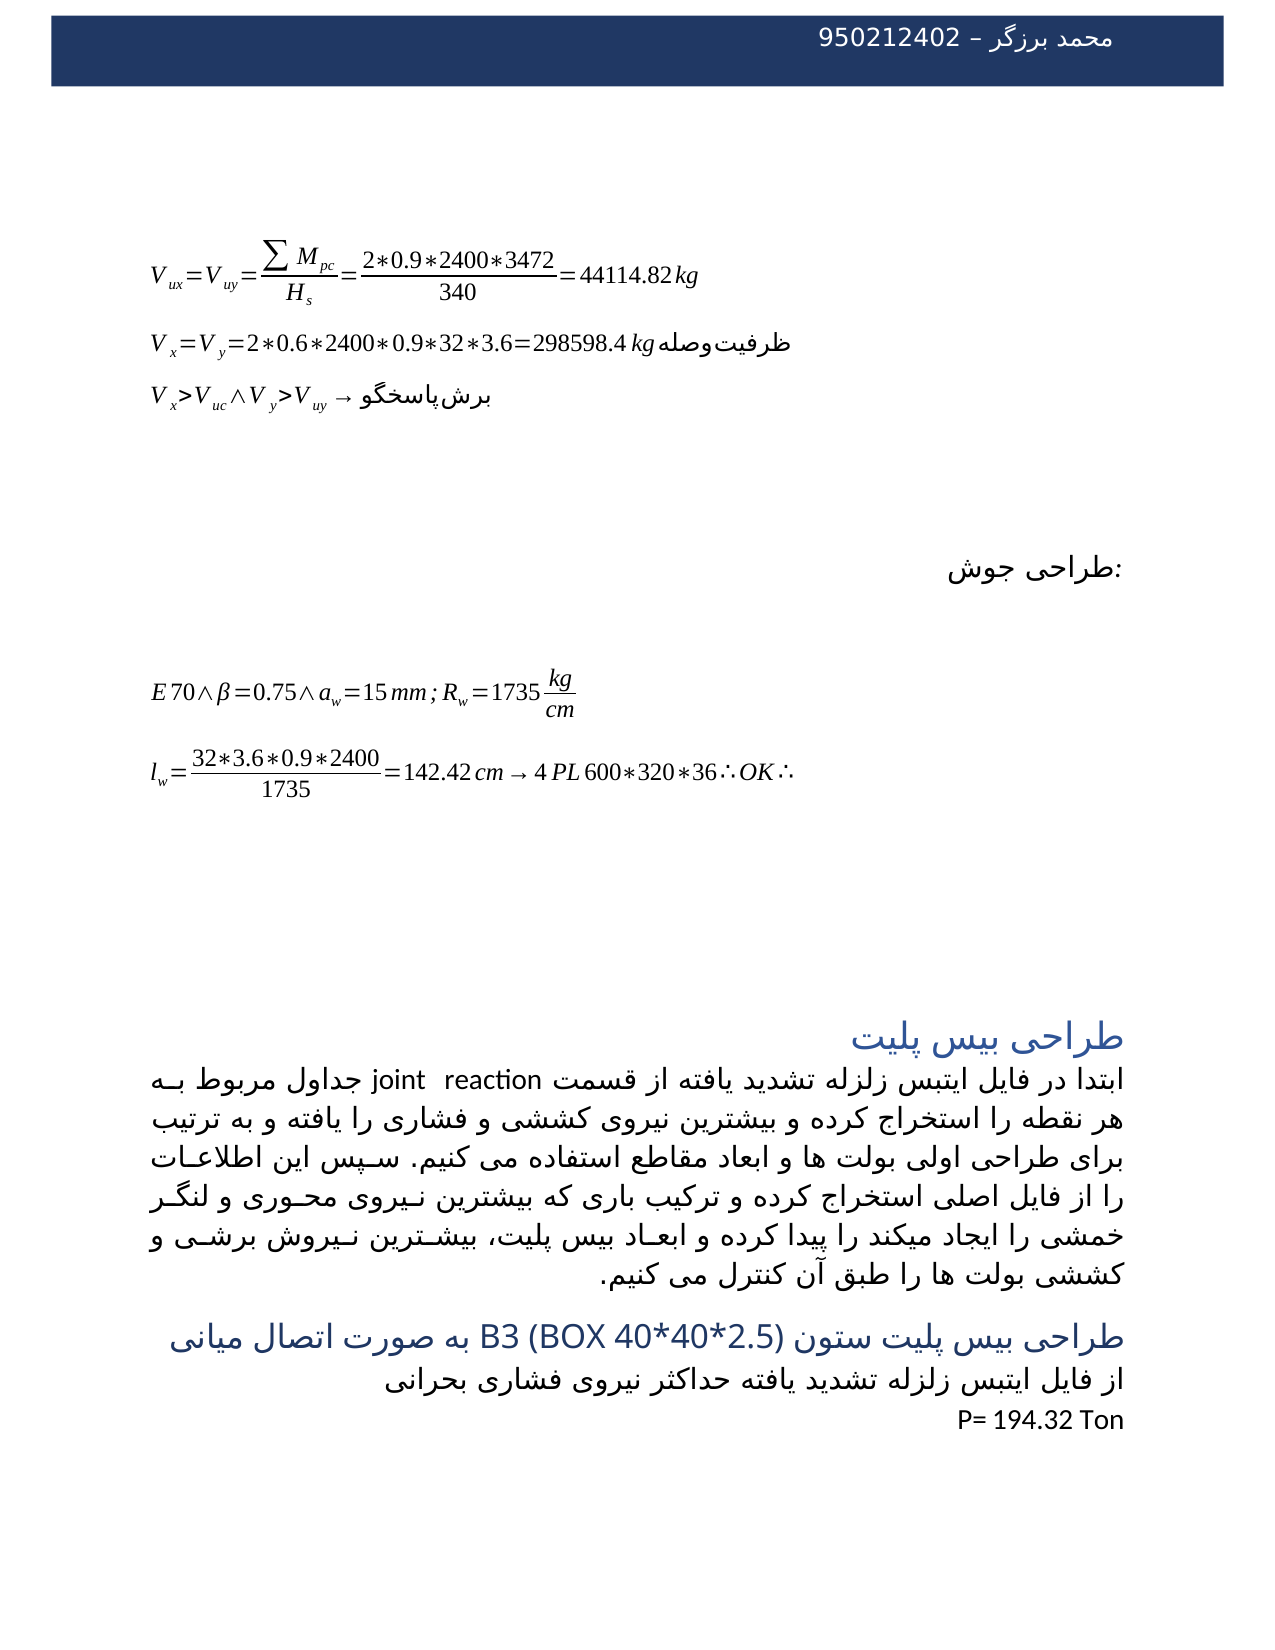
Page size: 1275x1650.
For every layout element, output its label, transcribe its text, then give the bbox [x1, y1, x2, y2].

subtitle طراحی بیس پلیت ستون B3 (BOX 40*40*2.5) به صورت اتصال میانی [150, 1313, 1125, 1358]
subtitle طراحی بیس پلیت [150, 1014, 1125, 1058]
text از فایل ایتبس زلزله تشدید یافته حداکثر نیروی فشاری بحرانی P= 194.32 Ton [150, 1362, 1125, 1437]
text ابتدا در فایل ایتبس زلزله تشدید یافته از قسمت joint reaction جداول مربوط به هر نقطه را استخراج کرده و بیشترین نیروی کششی و فشاری را یافته و به ترتیب برای طراحی اولی بولت ها و ابعاد مقاطع استفاده می کنیم. سپس این اطلاعات را از فایل اصلی استخراج کرده و ترکیب باری که بیشترین نیروی محوری و لنگر خمشی را ایجاد میکند را پیدا کرده و ابعاد بیس پلیت، بیشترین نیروش برشی و کششی بولت ها را طبق آن کنترل می کنیم. [150, 1061, 1125, 1291]
text طراحی جوش: [150, 549, 1125, 585]
